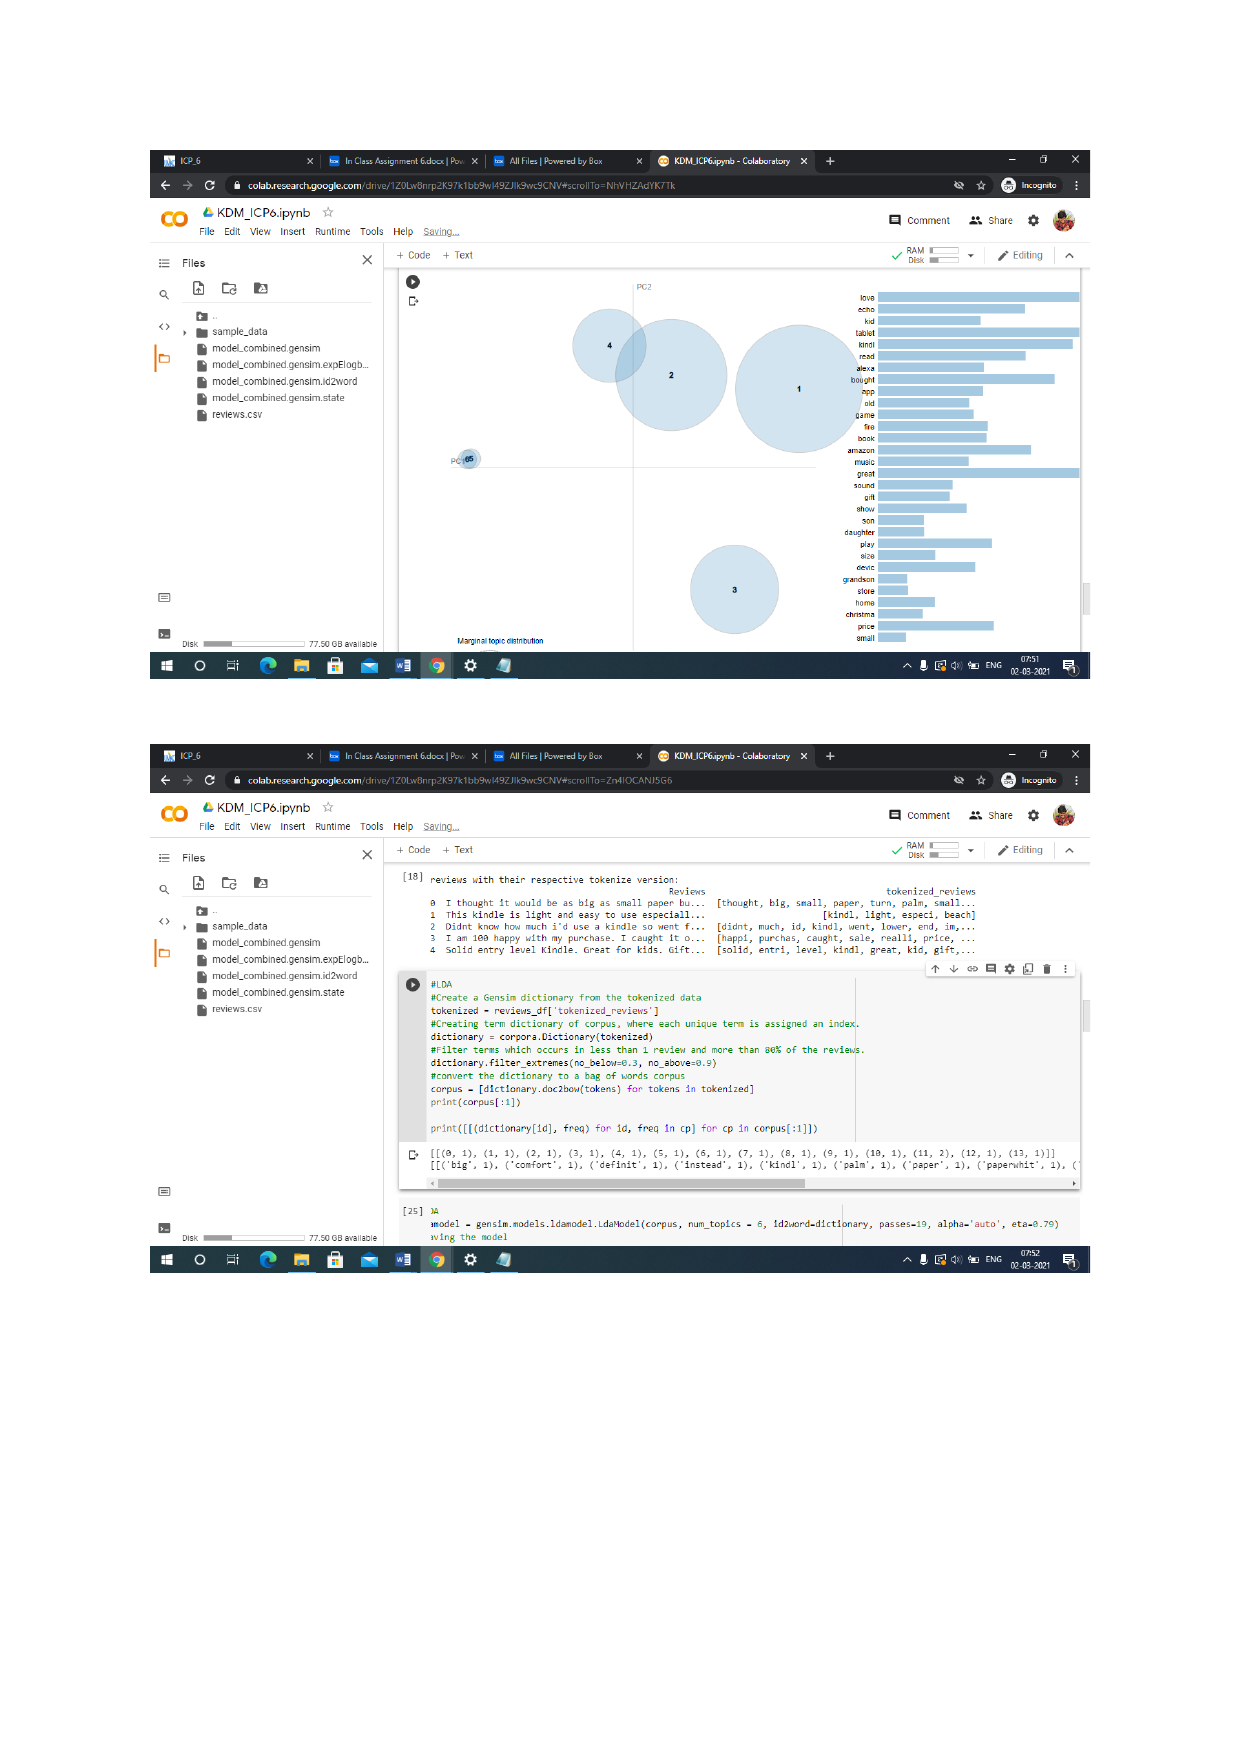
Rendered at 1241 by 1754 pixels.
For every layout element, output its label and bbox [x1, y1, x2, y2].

picture [150, 150, 1091, 679]
picture [150, 744, 1091, 1273]
